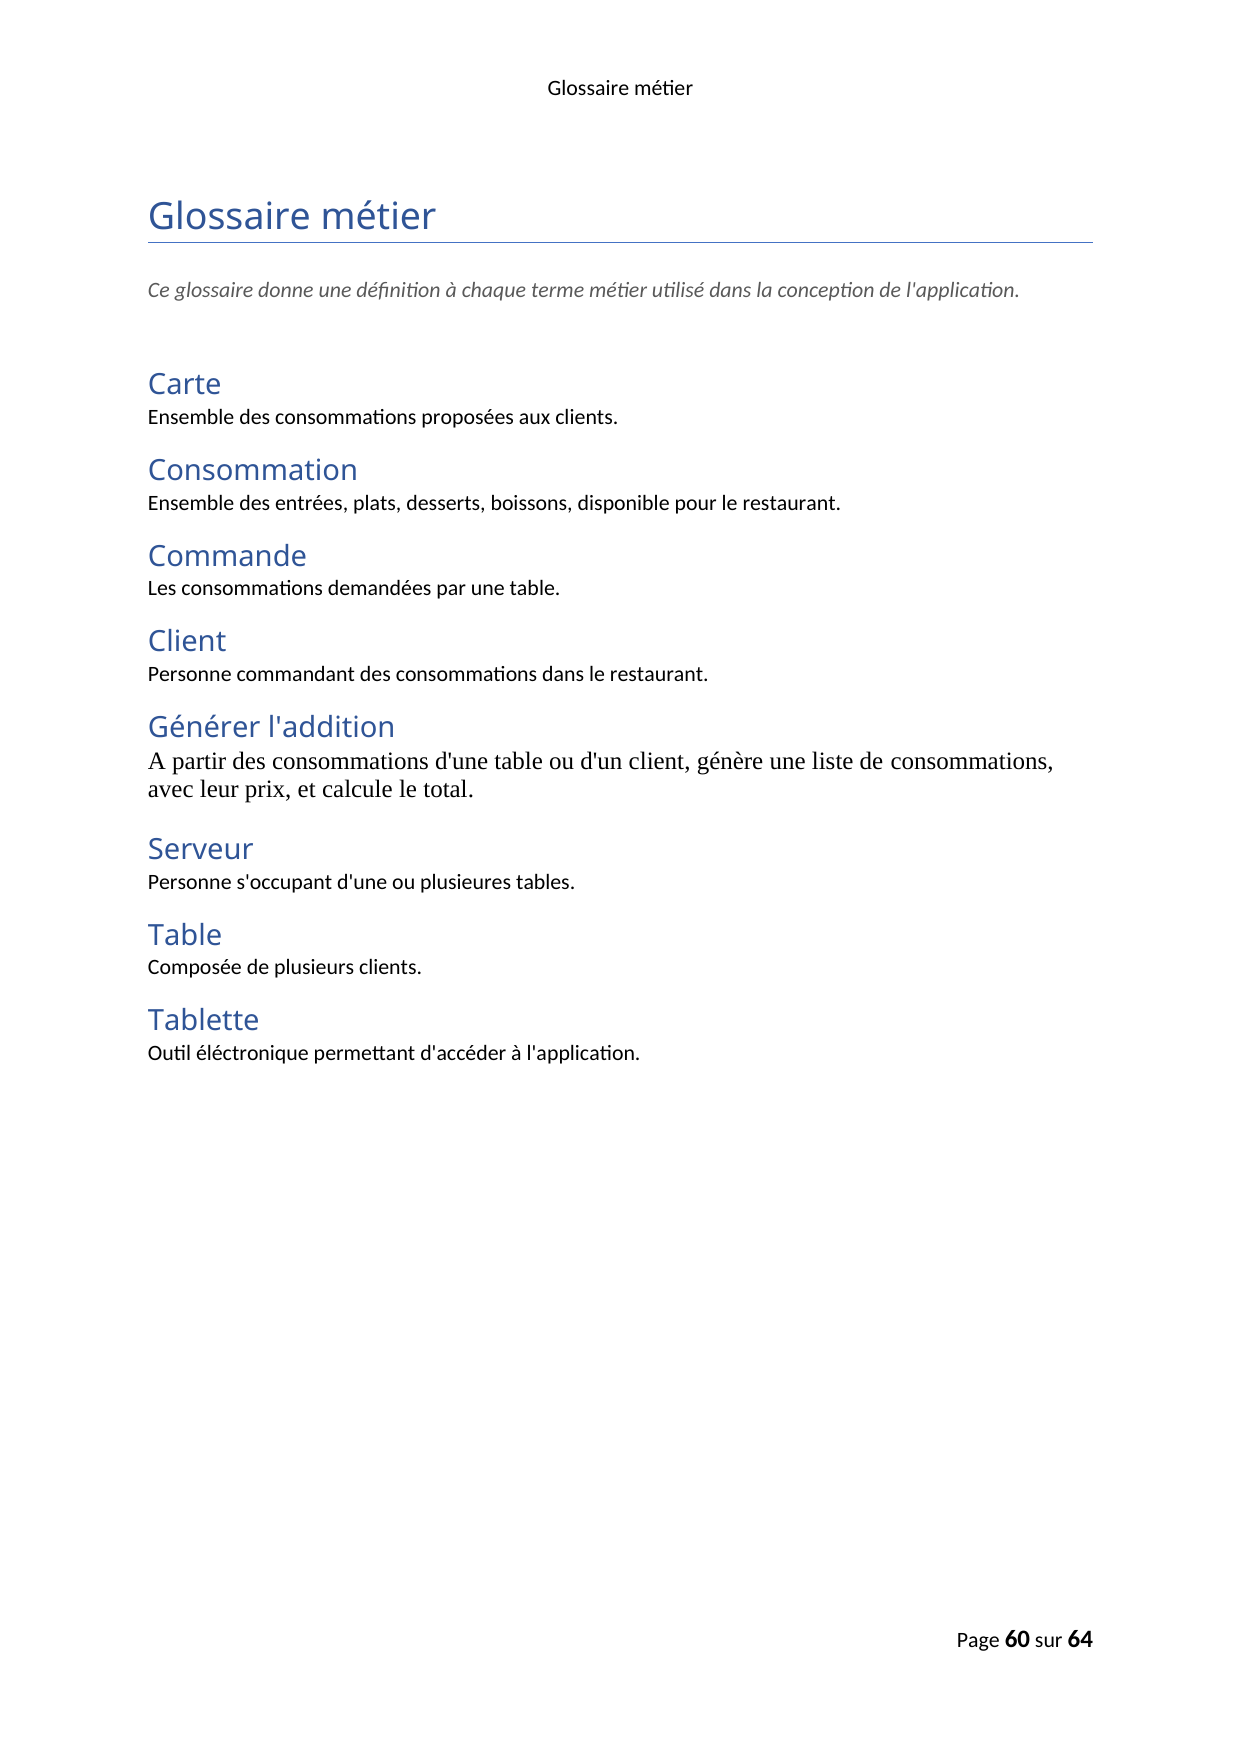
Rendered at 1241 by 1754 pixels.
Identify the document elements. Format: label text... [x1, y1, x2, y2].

text Personne s'occupant d'une ou plusieures tables. [148, 868, 1093, 894]
subtitle Serveur [148, 828, 1093, 868]
subtitle Client [148, 620, 1093, 660]
text Les consommations demandées par une table. [148, 574, 1093, 601]
subtitle Table [148, 914, 1093, 953]
text Personne commandant des consommations dans le restaurant. [148, 660, 1093, 687]
text Composée de plusieurs clients. [148, 953, 1093, 980]
text Ce glossaire donne une définition à chaque terme métier utilisé dans la conception de l'application. [148, 276, 1093, 303]
subtitle Commande [148, 535, 1093, 574]
subtitle Générer l'addition [148, 706, 1093, 746]
subtitle Tablette [148, 999, 1093, 1039]
text Ensemble des consommations proposées aux clients. [148, 403, 1093, 430]
subtitle Carte [148, 363, 1093, 403]
subtitle Glossaire métier [148, 189, 1093, 242]
text Outil éléctronique permettant d'accéder à l'application. [148, 1039, 1093, 1066]
text A partir des consommations d'une table ou d'un client, génère une liste de consommations, avec leur prix, et calcule le total. [148, 746, 1093, 803]
subtitle Consommation [148, 449, 1093, 489]
text Ensemble des entrées, plats, desserts, boissons, disponible pour le restaurant. [148, 489, 1093, 516]
